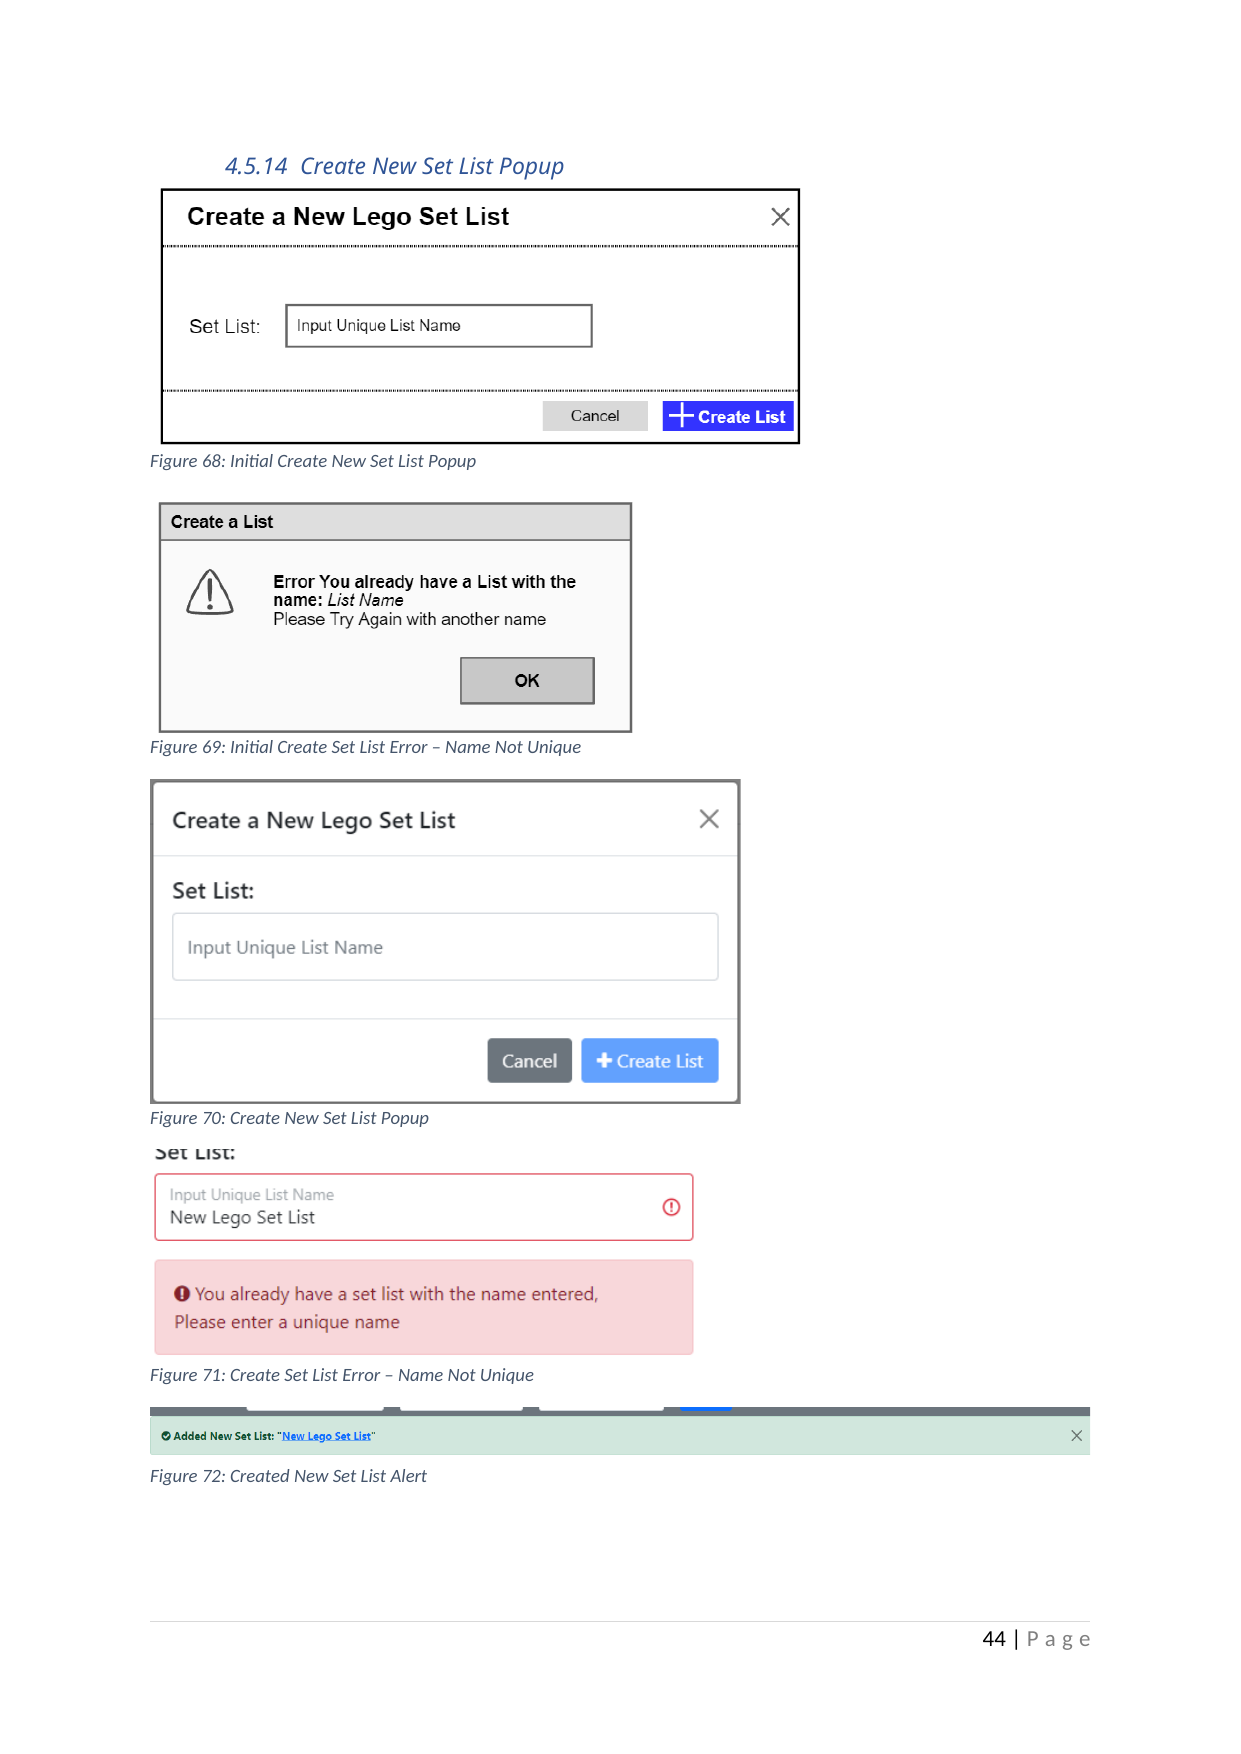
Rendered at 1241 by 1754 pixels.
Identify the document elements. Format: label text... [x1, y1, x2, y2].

picture [150, 492, 636, 734]
text Figure 70: Create New Set List Popup [150, 1106, 1090, 1129]
picture [150, 1407, 1091, 1463]
text Figure 68: Initial Create New Set List Popup [150, 449, 1090, 472]
picture [150, 779, 741, 1104]
picture [150, 1149, 697, 1362]
text Figure 72: Created New Set List Alert [150, 1464, 1090, 1487]
picture [150, 183, 811, 447]
text Figure 71: Create Set List Error – Name Not Unique [150, 1363, 1090, 1386]
subtitle Create New Set List Popup [225, 150, 1090, 181]
text Figure 69: Initial Create Set List Error – Name Not Unique [150, 736, 1090, 758]
